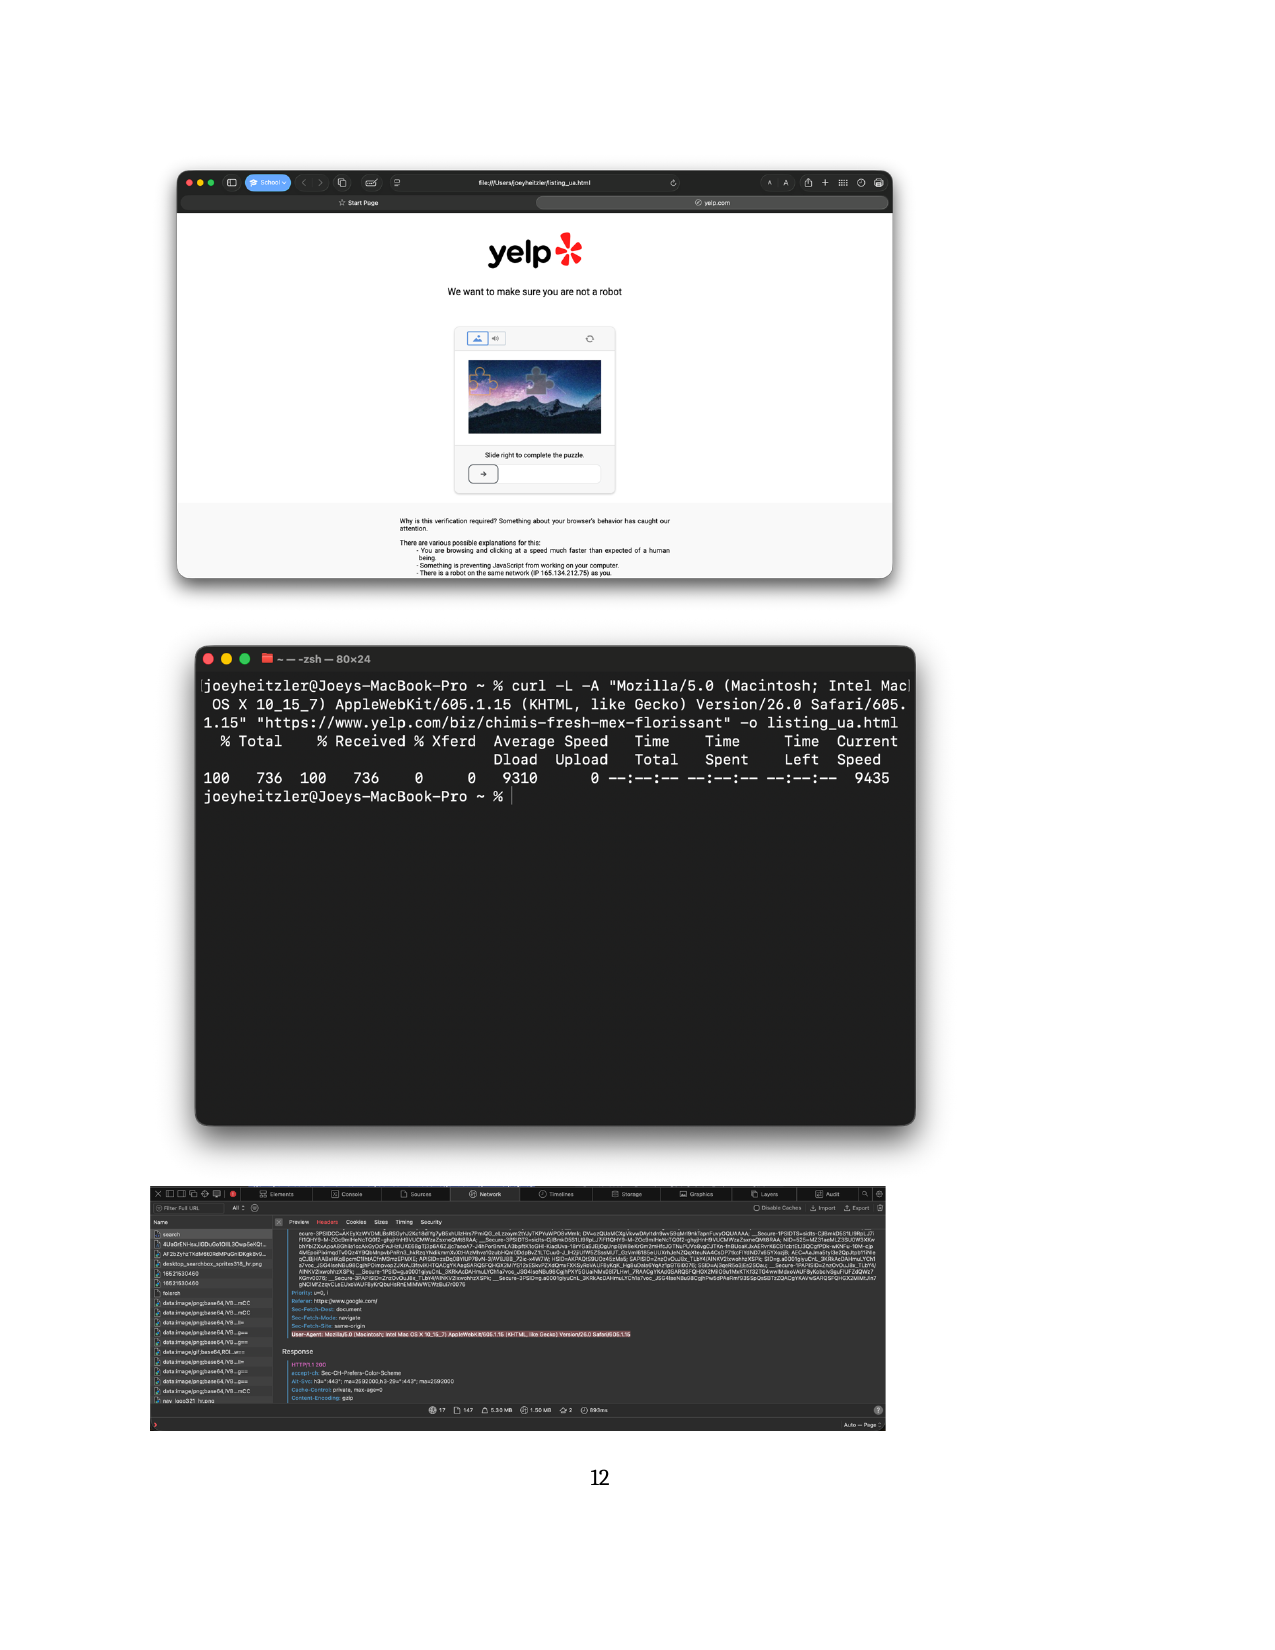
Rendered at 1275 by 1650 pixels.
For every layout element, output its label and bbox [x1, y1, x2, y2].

picture [150, 1186, 886, 1431]
picture [150, 615, 960, 1185]
picture [150, 152, 919, 613]
